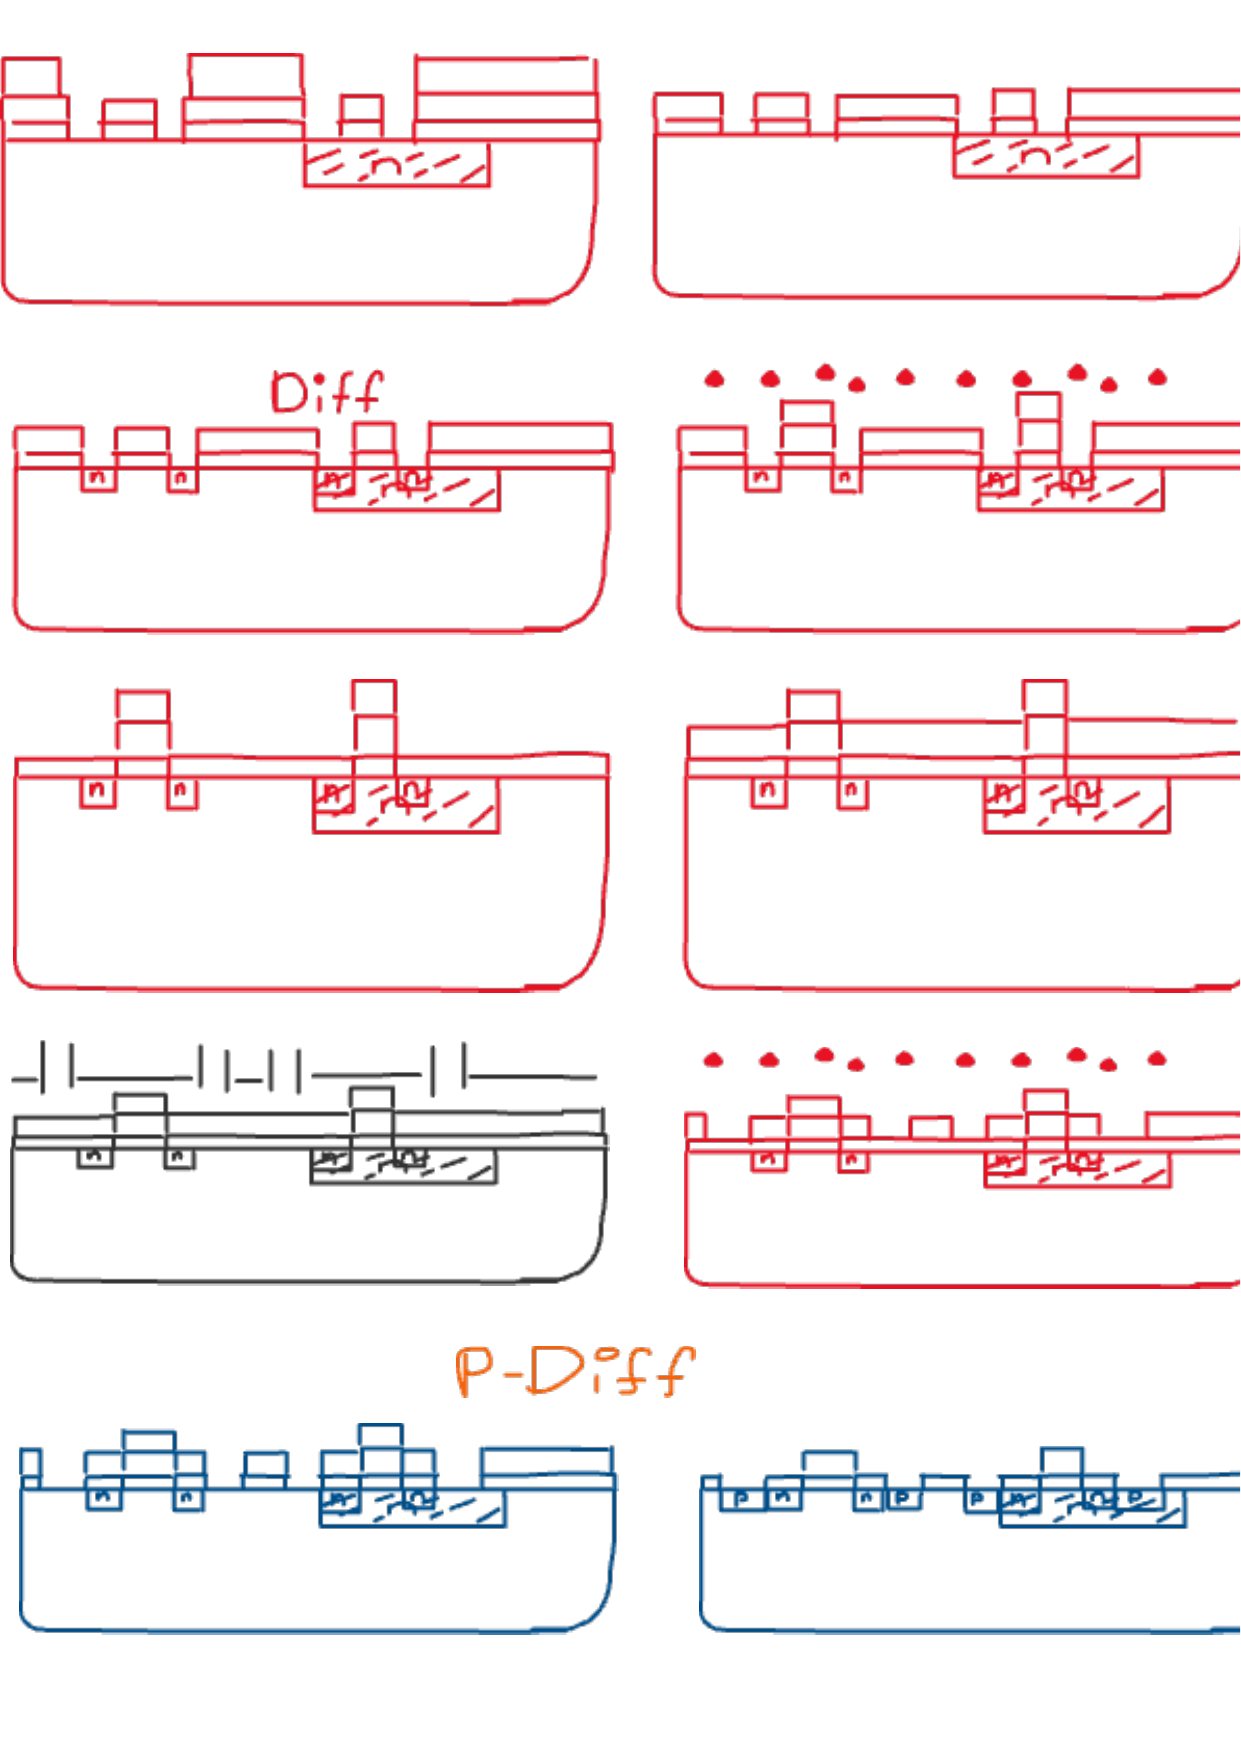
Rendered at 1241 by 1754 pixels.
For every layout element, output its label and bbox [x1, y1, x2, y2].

picture [10, 1040, 610, 1286]
picture [456, 1346, 696, 1398]
picture [684, 1047, 1241, 1289]
picture [699, 1446, 1241, 1635]
picture [19, 1423, 619, 1635]
picture [0, 53, 1241, 635]
picture [13, 679, 1241, 993]
